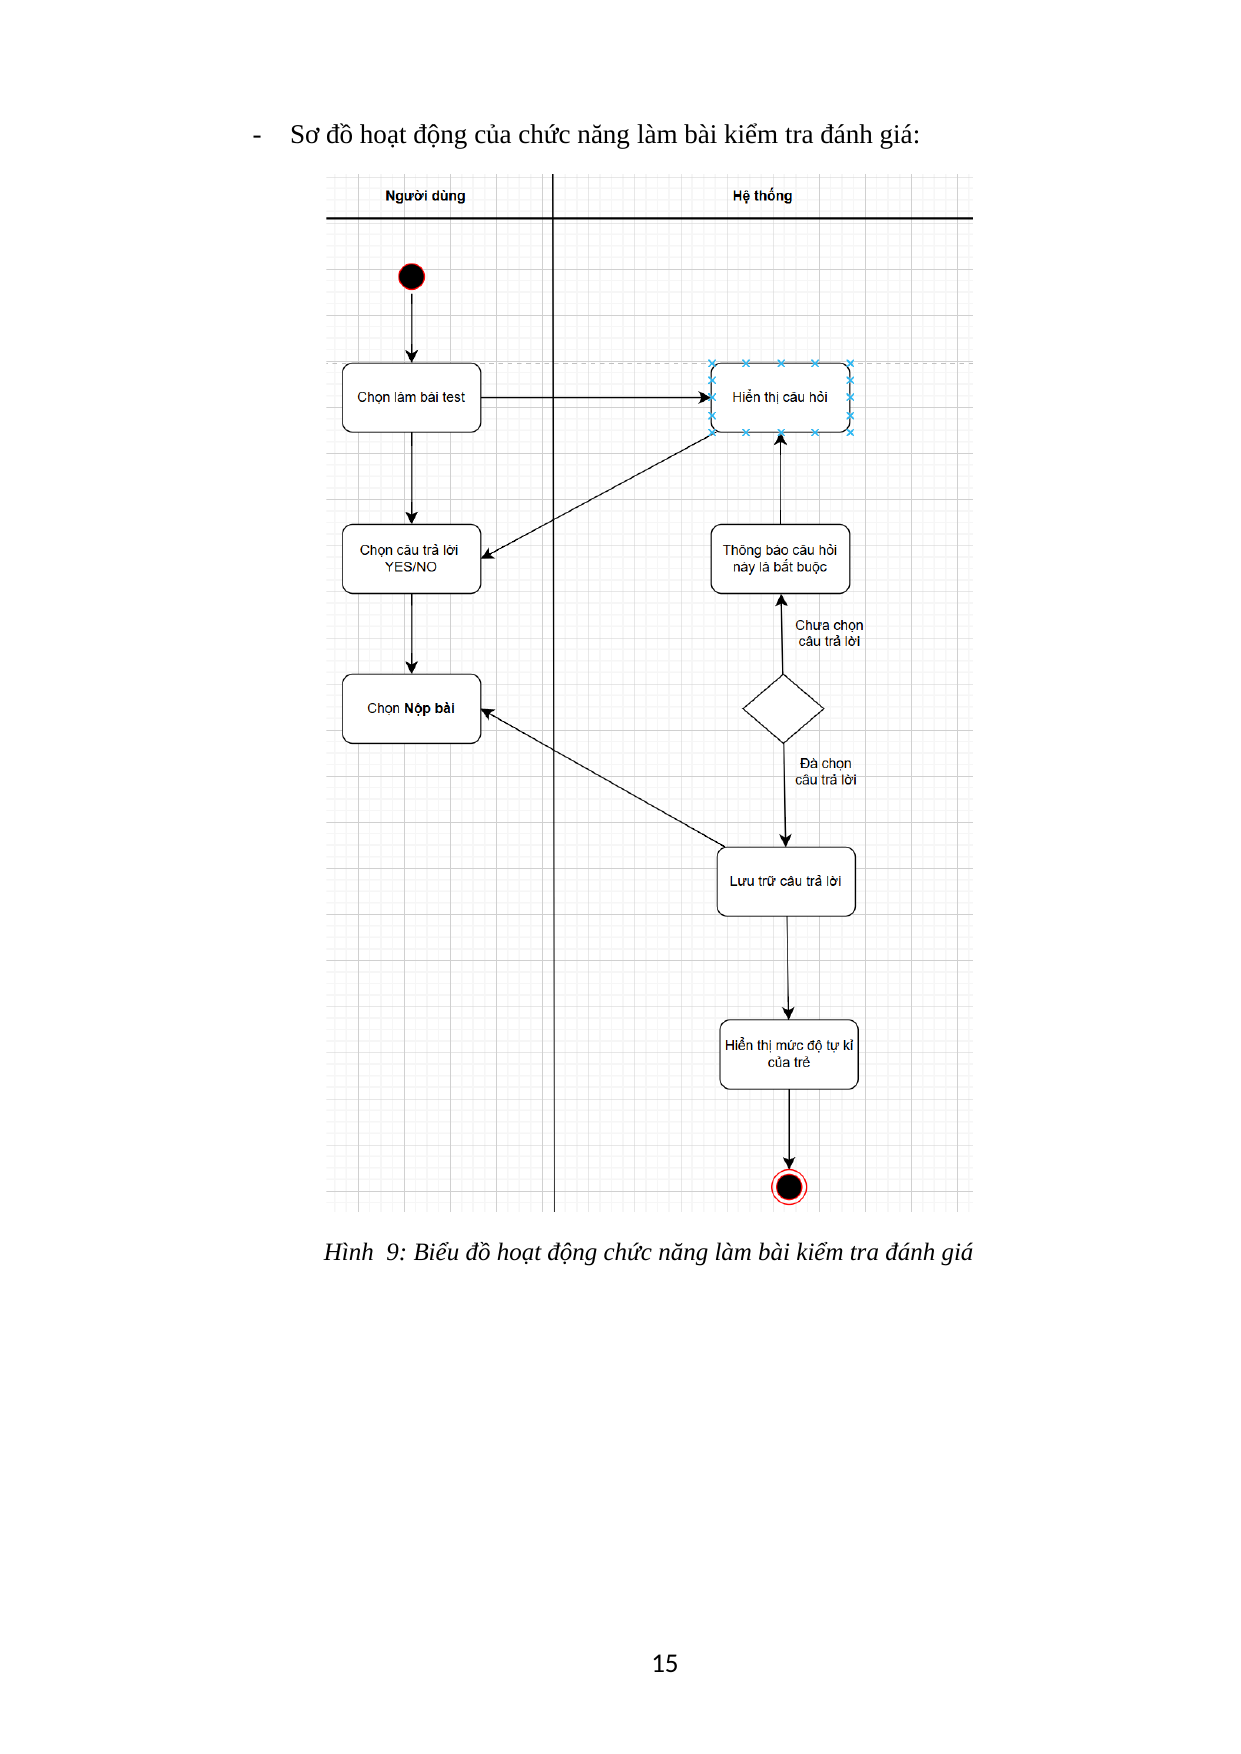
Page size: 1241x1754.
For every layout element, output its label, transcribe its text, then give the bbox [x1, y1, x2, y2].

list Sơ đồ hoạt động của chức năng làm bài kiểm tra đánh giá: [252, 118, 1122, 149]
picture [326, 174, 973, 1212]
text Hình 9: Biểu đồ hoạt động chức năng làm bài kiểm tra đánh giá [177, 1237, 1122, 1266]
